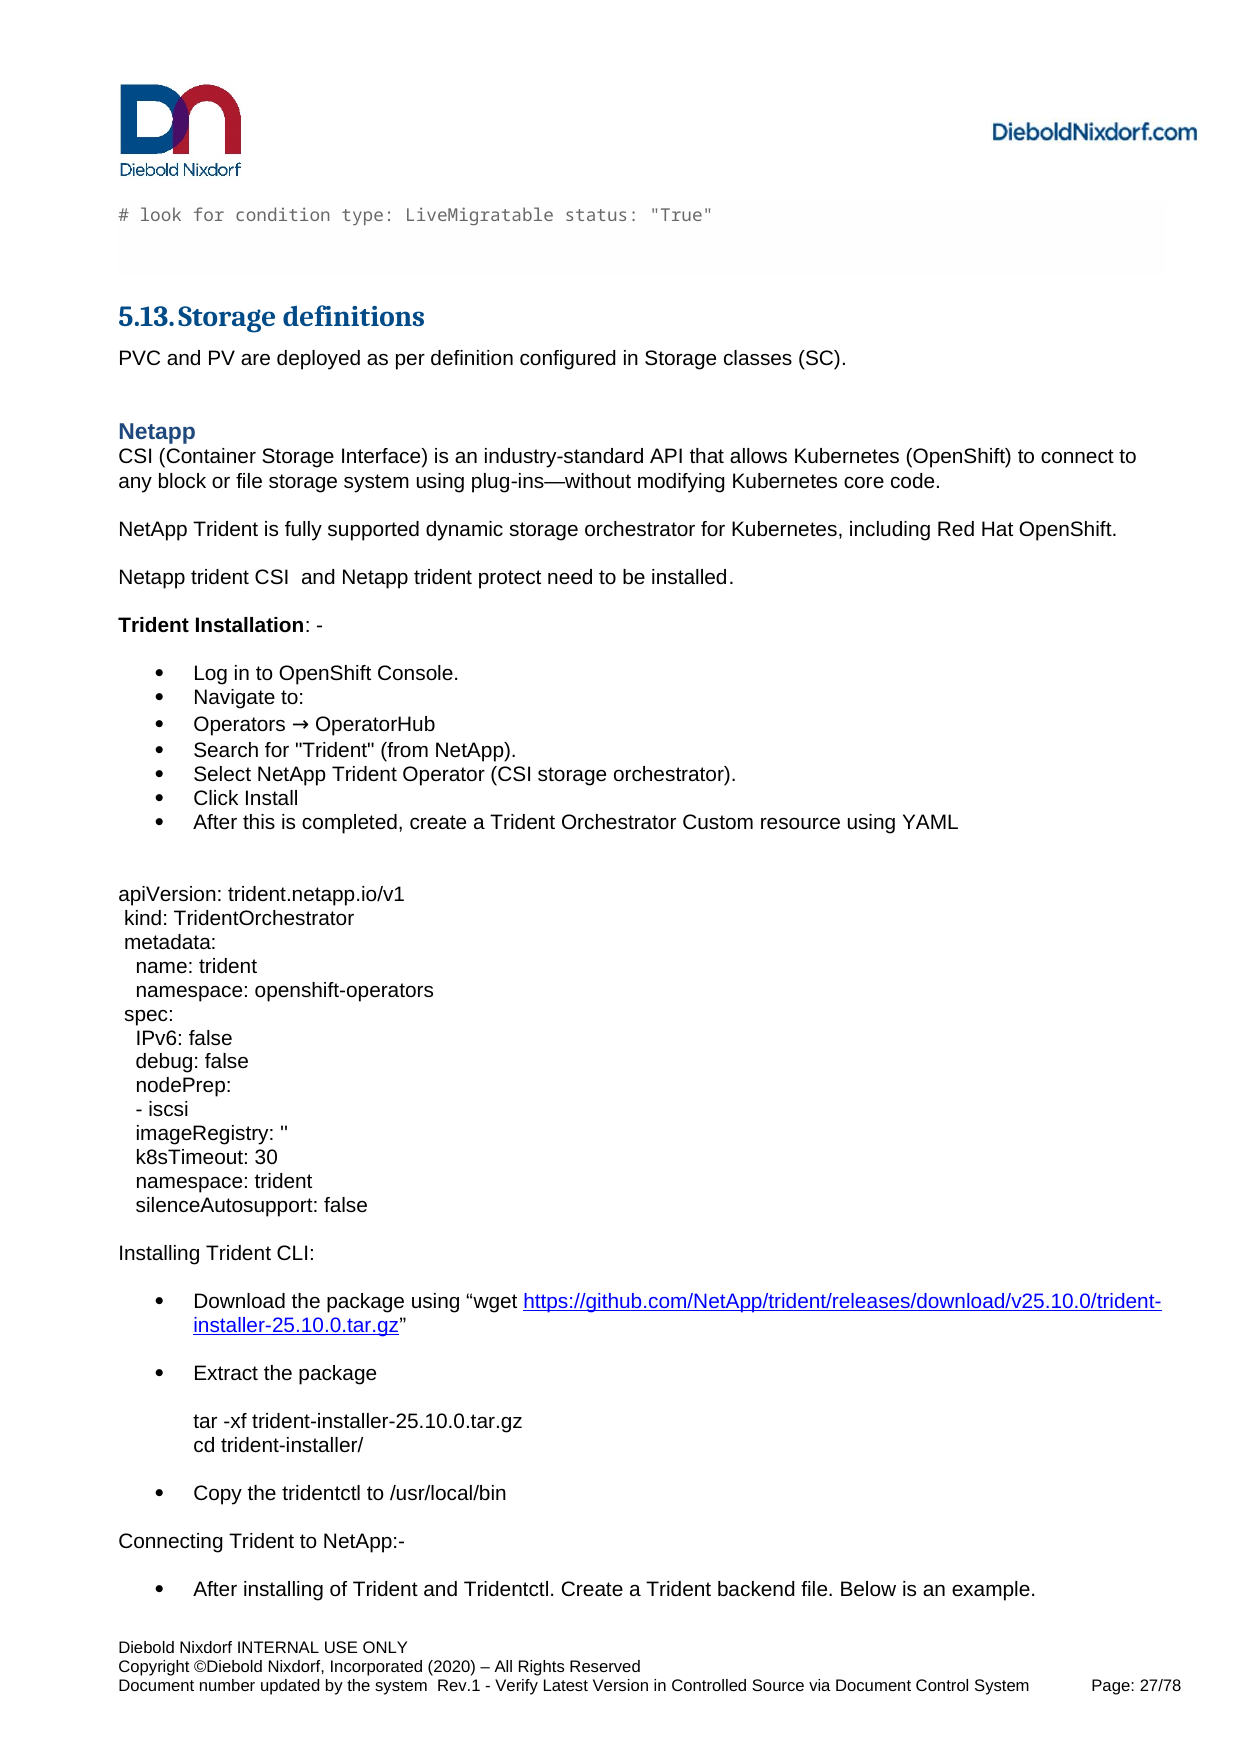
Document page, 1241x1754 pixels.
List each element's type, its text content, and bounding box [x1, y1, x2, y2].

list Log in to OpenShift Console. [156, 661, 1166, 685]
text NetApp Trident is fully supported dynamic storage orchestrator for Kubernetes, including Red Hat OpenShift. [118, 517, 1166, 541]
list Search for "Trident" (from NetApp). [156, 737, 1166, 761]
list Operators → OperatorHub [156, 709, 1166, 737]
list Select NetApp Trident Operator (CSI storage orchestrator). [156, 761, 1166, 786]
text PVC and PV are deployed as per definition configured in Storage classes (SC). [118, 346, 1166, 370]
picture [990, 118, 1200, 144]
text apiVersion: trident.netapp.io/v1 kind: TridentOrchestrator metadata: name: trident namespace: openshift-operators spec: IPv6: false debug: false nodePrep: - iscsi imageRegistry: '' k8sTimeout: 30 namespace: trident silenceAutosupport: false [118, 882, 1166, 1217]
subtitle Storage definitions [118, 300, 1166, 333]
picture [118, 83, 242, 179]
list Download the package using “wget https://github.com/NetApp/trident/releases/download/v25.10.0/trident-installer-25.10.0.tar.gz” [156, 1289, 1166, 1337]
text Netapp trident CSI and Netapp trident protect need to be installed. [118, 565, 1166, 589]
text cd trident-installer/ [193, 1433, 1166, 1457]
list Copy the tridentctl to /usr/local/bin [156, 1481, 1166, 1505]
text tar -xf trident-installer-25.10.0.tar.gz [193, 1409, 1166, 1433]
list Navigate to: [156, 685, 1166, 709]
list After this is completed, create a Trident Orchestrator Custom resource using YAML [156, 809, 1166, 834]
text Trident Installation: - [118, 613, 1166, 637]
text Netapp [118, 394, 1166, 444]
text CSI (Container Storage Interface) is an industry-standard API that allows Kubernetes (OpenShift) to connect to any block or file storage system using plug‑ins—without modifying Kubernetes core code. [118, 444, 1166, 493]
list Extract the package [156, 1361, 1166, 1385]
list After installing of Trident and Tridentctl. Create a Trident backend file. Below is an example. [156, 1577, 1166, 1601]
text # look for condition type: LiveMigratable status: "True" [118, 202, 1166, 227]
list Click Install [156, 786, 1166, 809]
text Connecting Trident to NetApp:- [118, 1529, 1166, 1553]
text Installing Trident CLI: [118, 1241, 1166, 1265]
